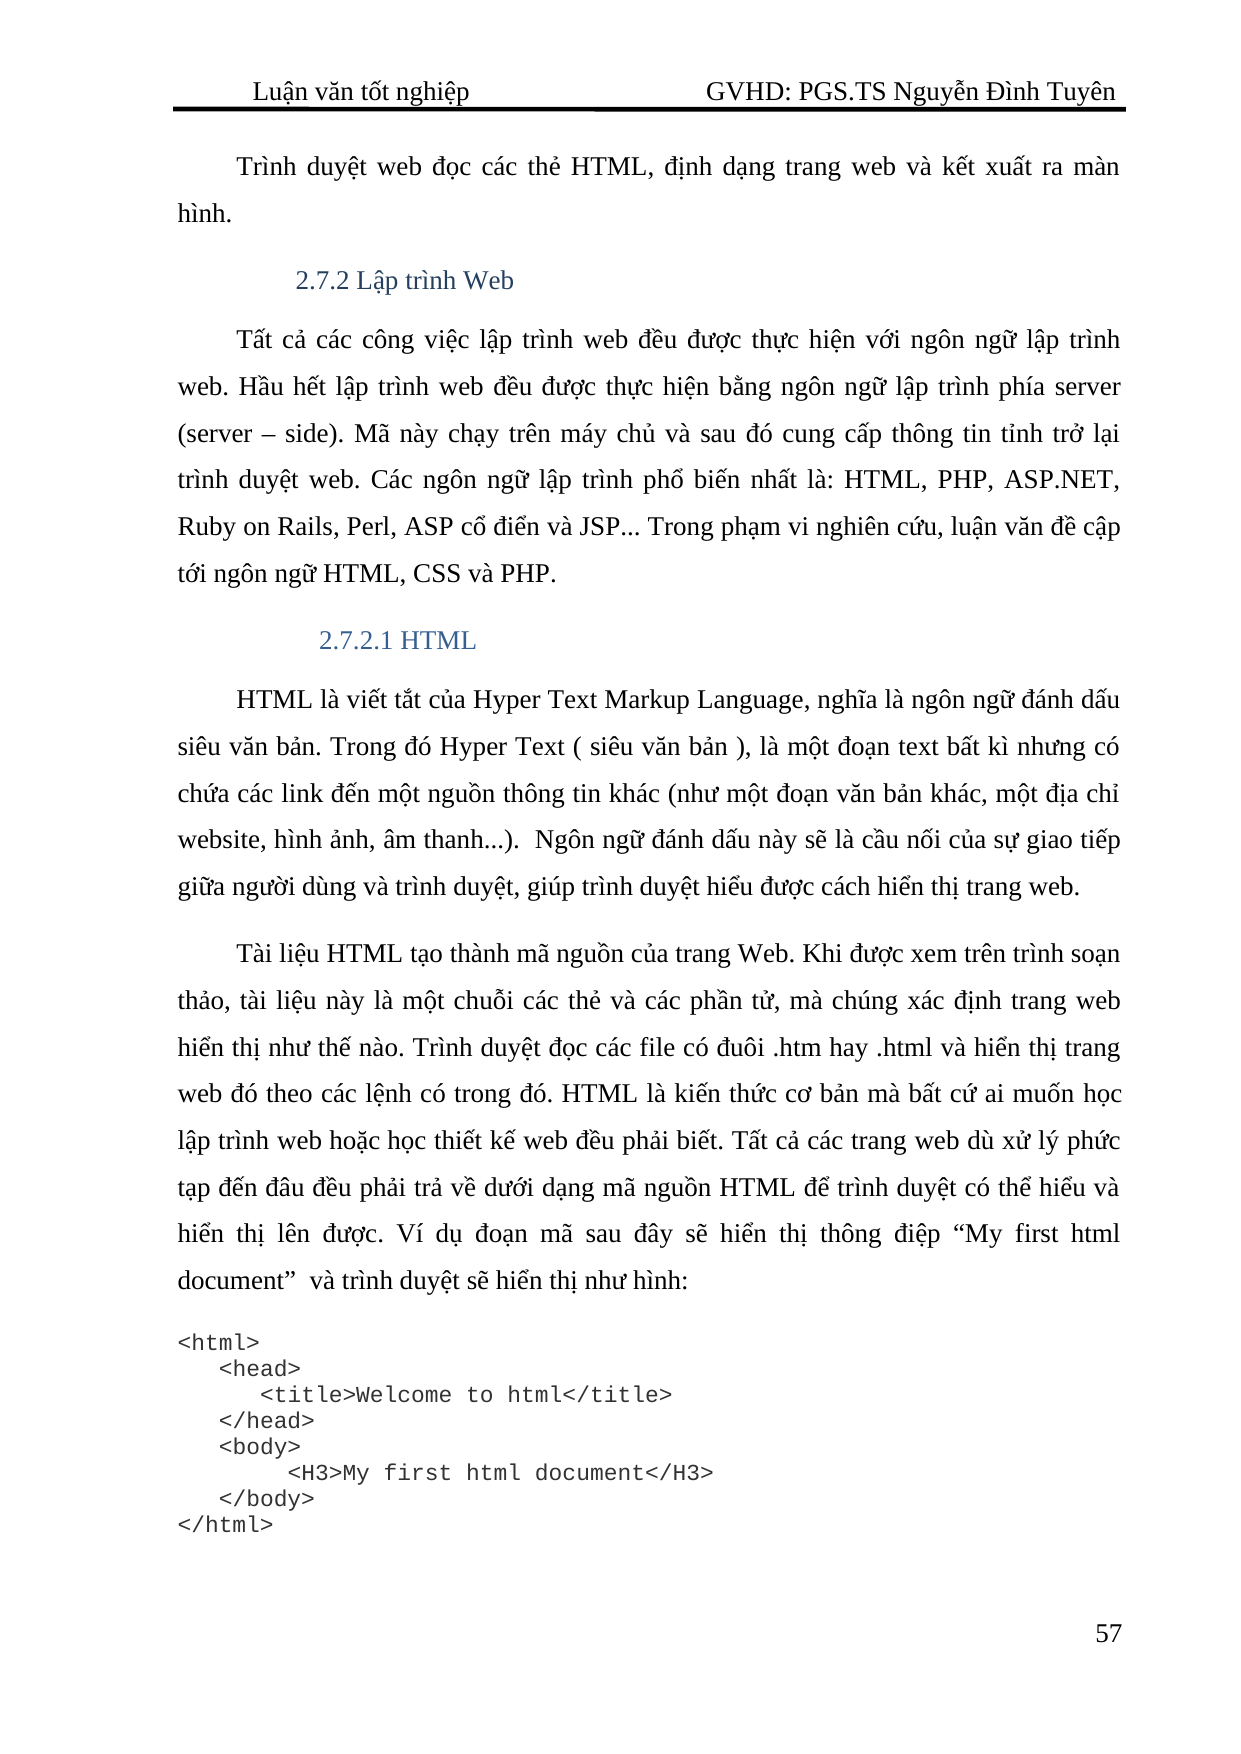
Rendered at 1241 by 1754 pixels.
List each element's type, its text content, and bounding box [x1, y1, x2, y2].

text <body> [177, 1435, 1122, 1461]
subtitle 2.7.2.1 HTML [177, 624, 1122, 655]
text </html> [177, 1513, 1122, 1539]
text Trình duyệt web đọc các thẻ HTML, định dạng trang web và kết xuất ra màn hình. [177, 150, 1122, 228]
text <head> [177, 1358, 1122, 1383]
text Tài liệu HTML tạo thành mã nguồn của trang Web. Khi được xem trên trình soạn thảo, tài liệu này là một chuỗi các thẻ và các phần tử, mà chúng xác định trang web hiển thị như thế nào. Trình duyệt đọc các file có đuôi .htm hay .html và hiển thị trang web đó theo các lệnh có trong đó. HTML là kiến thức cơ bản mà bất cứ ai muốn học lập trình web hoặc học thiết kế web đều phải biết. Tất cả các trang web dù xử lý phức tạp đến đâu đều phải trả về dưới dạng mã nguồn HTML để trình duyệt có thể hiểu và hiển thị lên được. Ví dụ đoạn mã sau đây sẽ hiển thị thông điệp “My first html document” và trình duyệt sẽ hiển thị như hình: [177, 937, 1122, 1295]
text </body> [177, 1487, 1122, 1513]
subtitle 2.7.2 Lập trình Web [295, 264, 1122, 295]
text <html> [177, 1332, 1122, 1358]
text <H3>My first html document</H3> [177, 1461, 1122, 1487]
text </head> [177, 1409, 1122, 1435]
text HTML là viết tắt của Hyper Text Markup Language, nghĩa là ngôn ngữ đánh dấu siêu văn bản. Trong đó Hyper Text ( siêu văn bản ), là một đoạn text bất kì nhưng có chứa các link đến một nguồn thông tin khác (như một đoạn văn bản khác, một địa chỉ website, hình ảnh, âm thanh...). Ngôn ngữ đánh dấu này sẽ là cầu nối của sự giao tiếp giữa người dùng và trình duyệt, giúp trình duyệt hiểu được cách hiển thị trang web. [177, 683, 1122, 901]
text Tất cả các công việc lập trình web đều được thực hiện với ngôn ngữ lập trình web. Hầu hết lập trình web đều được thực hiện bằng ngôn ngữ lập trình phía server (server – side). Mã này chạy trên máy chủ và sau đó cung cấp thông tin tỉnh trở lại trình duyệt web. Các ngôn ngữ lập trình phổ biến nhất là: HTML, PHP, ASP.NET, Ruby on Rails, Perl, ASP cổ điển và JSP... Trong phạm vi nghiên cứu, luận văn đề cập tới ngôn ngữ HTML, CSS và PHP. [177, 323, 1122, 588]
text <title>Welcome to html</title> [177, 1383, 1122, 1409]
